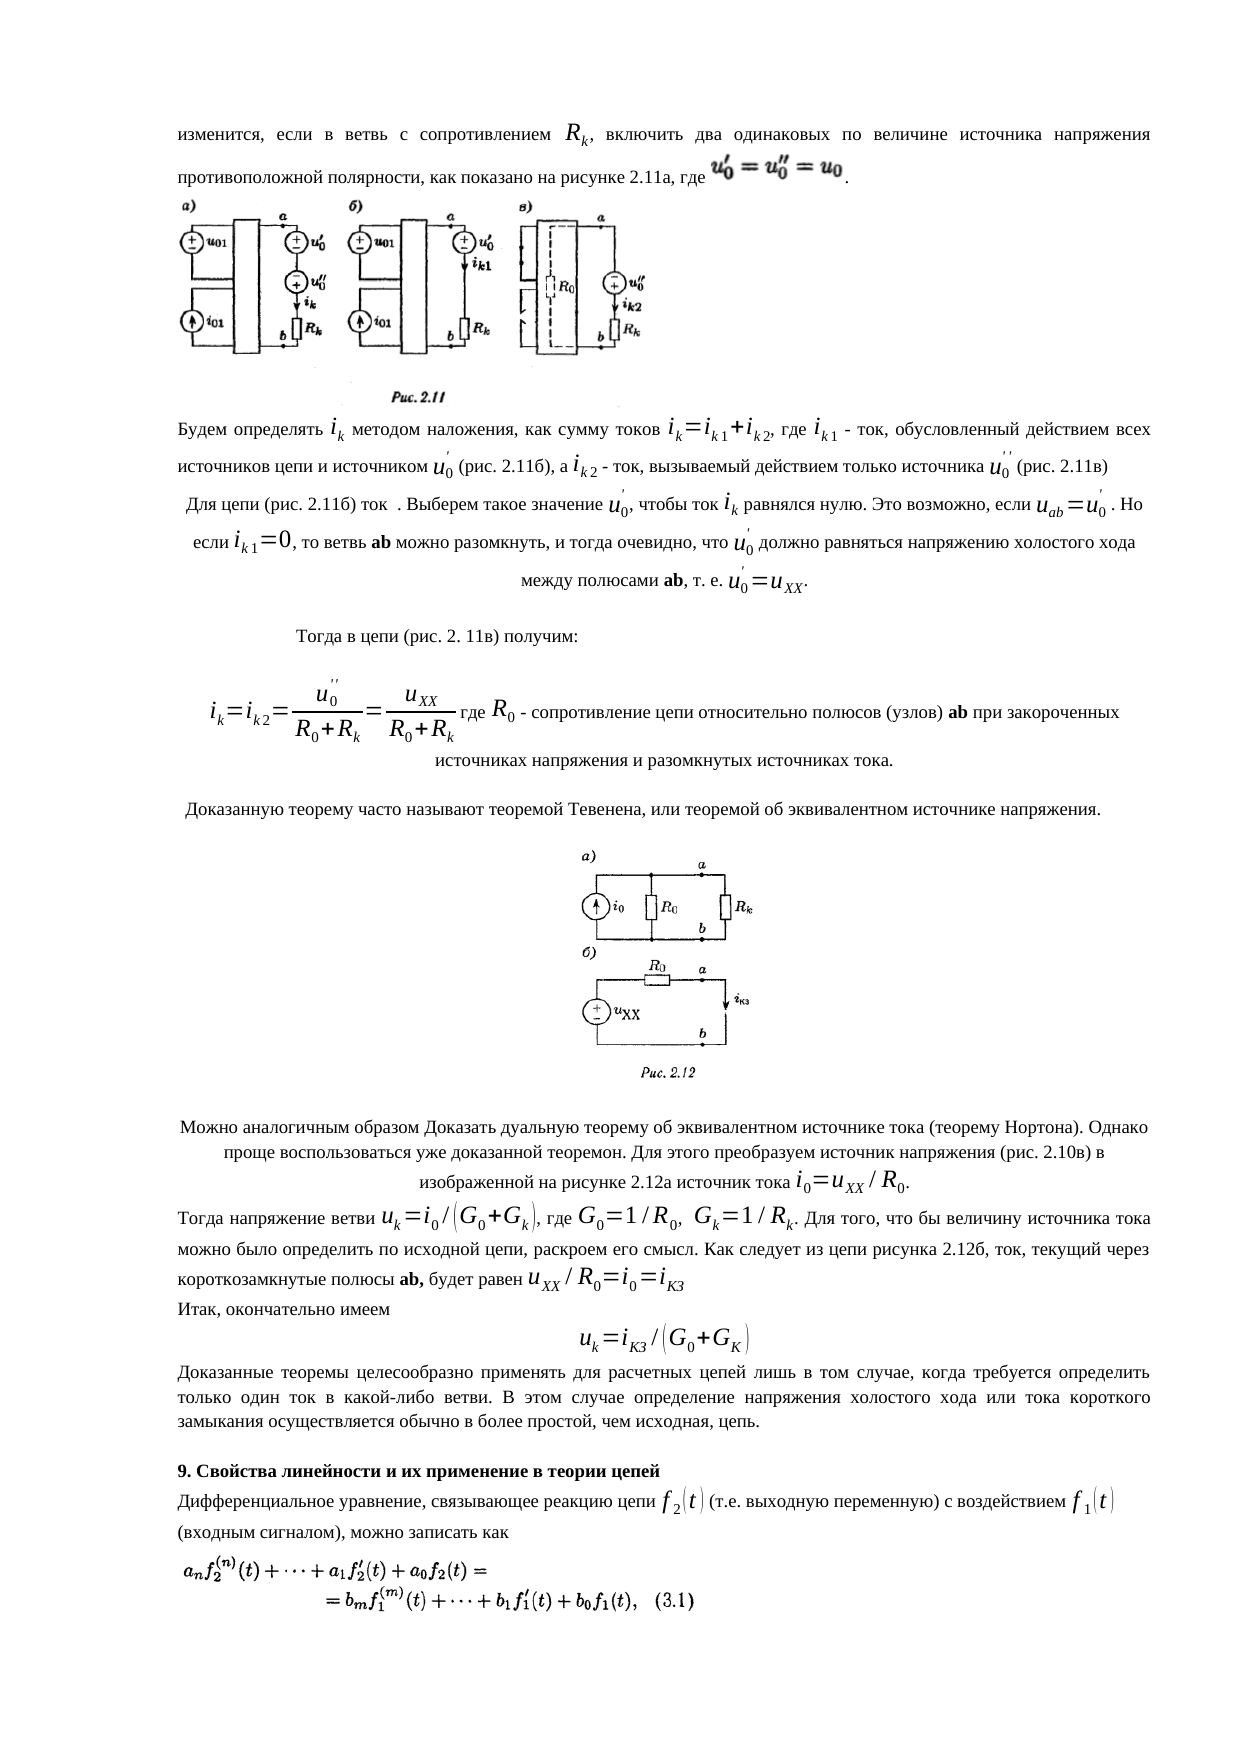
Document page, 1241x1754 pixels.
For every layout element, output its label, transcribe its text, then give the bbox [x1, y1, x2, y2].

text Доказанные теоремы целесообразно применять для расчетных цепей лишь в том случае, когда требуется определить только один ток в какой-либо ветви. В этом случае определение напряжения холостого хода или тока короткого замыкания осуществляется обычно в более простой, чем исходная, цепь. [177, 1361, 1152, 1432]
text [177, 118, 1152, 188]
text Дифференциальное уравнение, связывающее реакцию цепи (т.е. выходную переменную) с воздействием (входным сигналом), можно записать как [177, 1485, 1152, 1542]
text Тогда напряжение ветви , где , . Для того, что бы величину источника тока можно было определить по исходной цепи, раскроем его смысл. Как следует из цепи рисунка 2.12б, ток, текущий через короткозамкнутые полюсы ab, будет равен [177, 1200, 1152, 1294]
picture [710, 152, 845, 184]
picture [177, 191, 654, 410]
picture [574, 848, 754, 1088]
text Для цепи (рис. 2.11б) ток . Выберем такое значение , чтобы ток равнялся нулю. Это возможно, если . Но если , то ветвь аb можно разомкнуть, и тогда очевидно, что должно равняться напряжению холостого хода между полюсами ab, т. е. . Тогда в цепи (рис. 2. 11в) получим: где - сопротивление цепи относительно полюсов (узлов) ab при закороченных источниках напряжения и разомкнутых источниках тока. Доказанную теорему часто называют теоремой Тевенена, или теоремой об эквивалентном источнике напряжения. Можно аналогичным образом Доказать дуальную теорему об эквивалентном источнике тока (теорему Нортона). Однако проще воспользоваться уже доказанной теоремон. Для этого преобразуем источник напряжения (рис. 2.10в) в изображенной на рисунке 2.12а источник тока . [177, 486, 1152, 1197]
text 9. Свойства линейности и их применение в теории цепей [177, 1460, 1152, 1482]
text Будем определять методом наложения, как сумму токов , где - ток, обусловленный действием всех источников цепи и источником (рис. 2.11б), а - ток, вызываемый действием только источника (рис. 2.11в) [177, 413, 1152, 483]
picture [177, 1545, 698, 1631]
text Итак, окончательно имеем [177, 1297, 1152, 1319]
